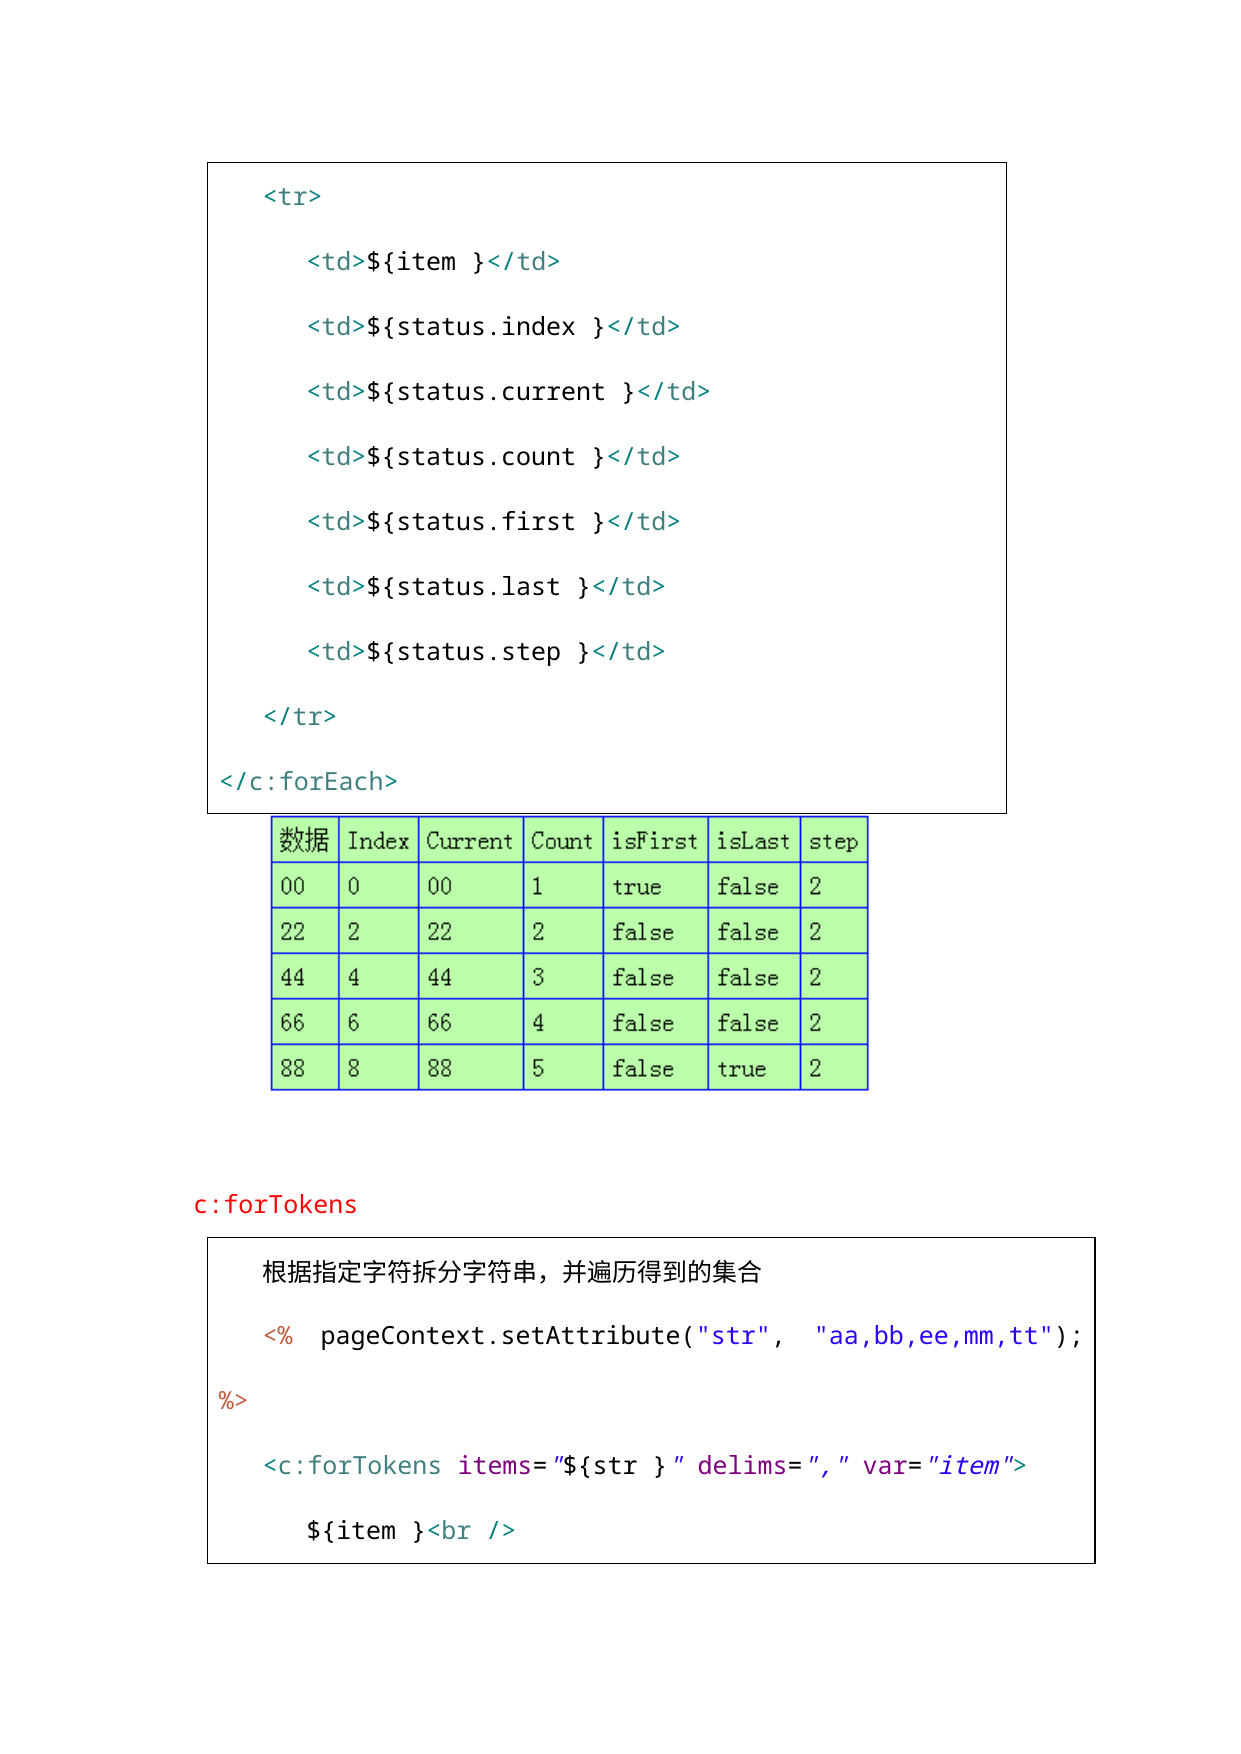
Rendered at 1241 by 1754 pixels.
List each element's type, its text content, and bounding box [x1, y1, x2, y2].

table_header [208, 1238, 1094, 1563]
picture [268, 814, 872, 1094]
text c:forTokens [118, 1172, 1122, 1237]
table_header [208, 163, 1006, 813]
